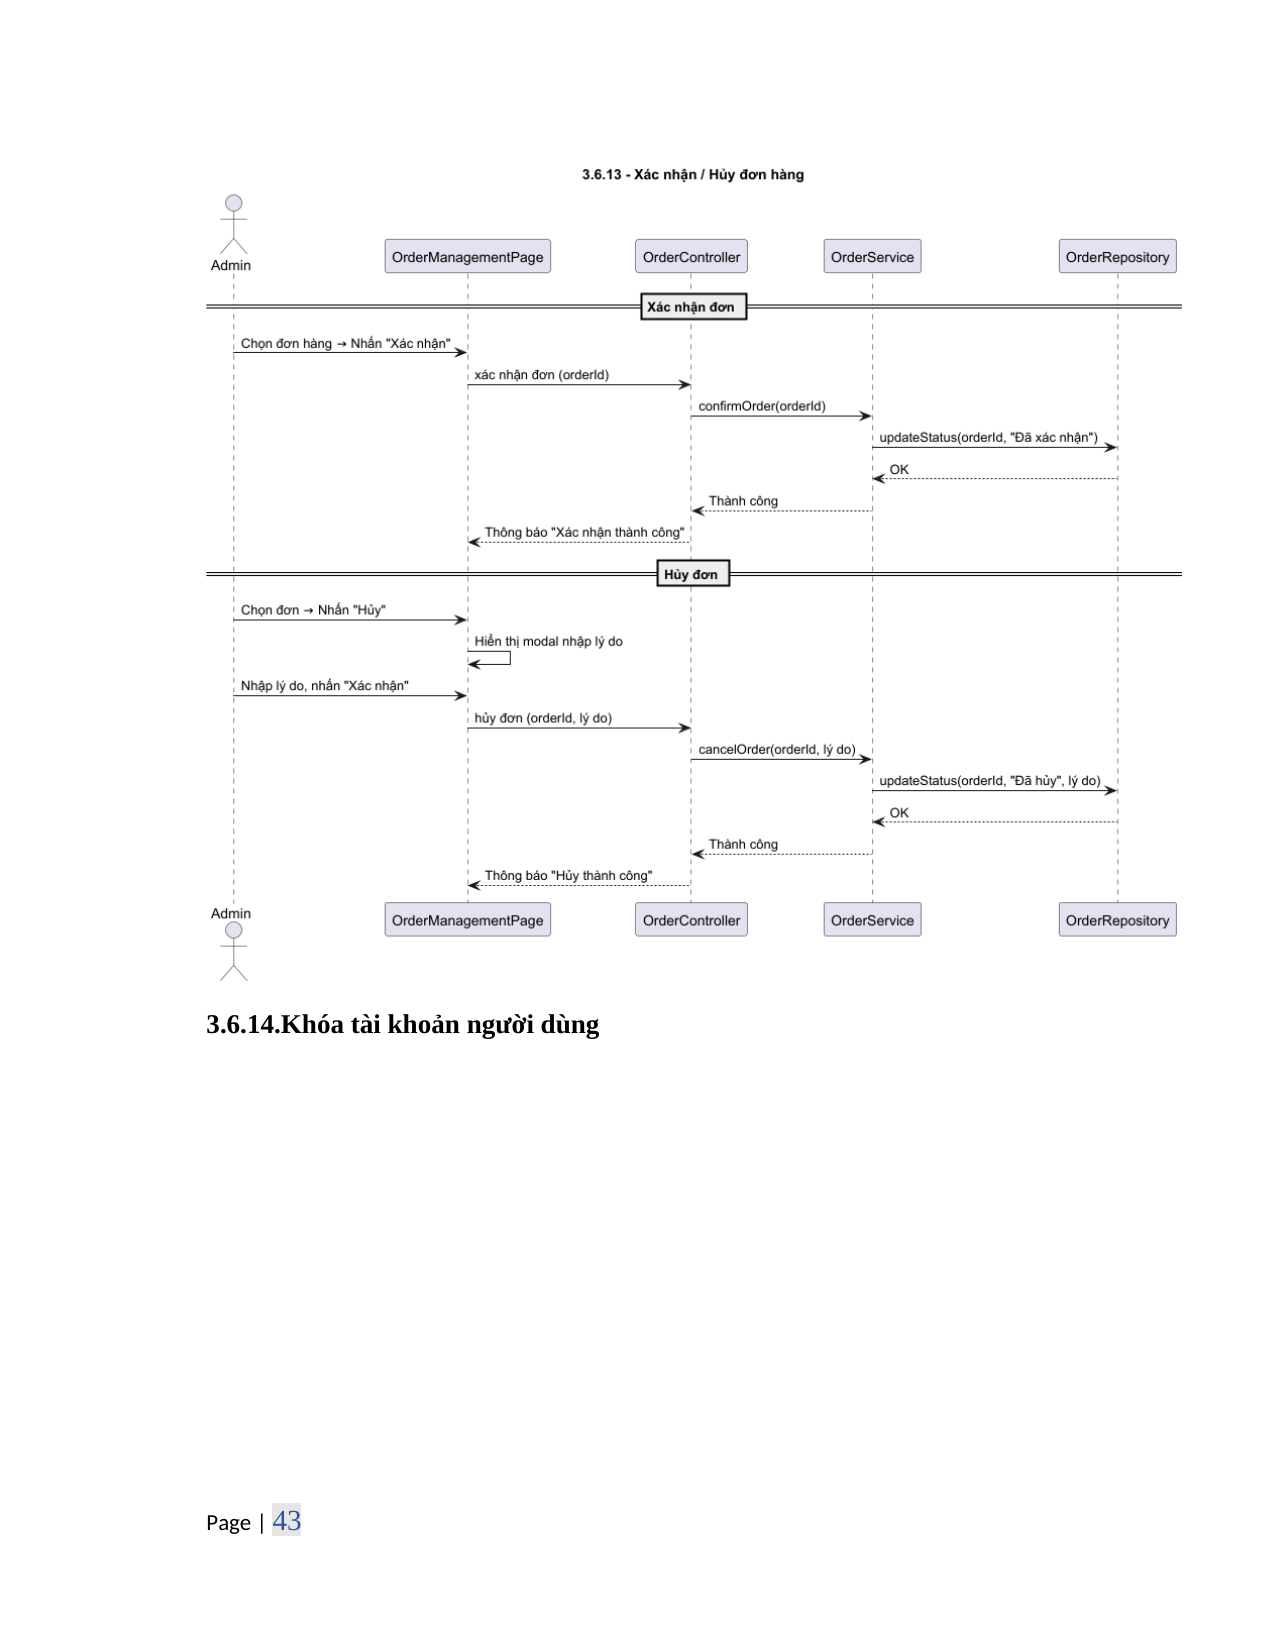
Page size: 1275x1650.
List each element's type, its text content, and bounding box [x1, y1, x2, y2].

picture [206, 150, 1187, 986]
subtitle 3.6.14.Khóa tài khoản người dùng [206, 1013, 1187, 1038]
